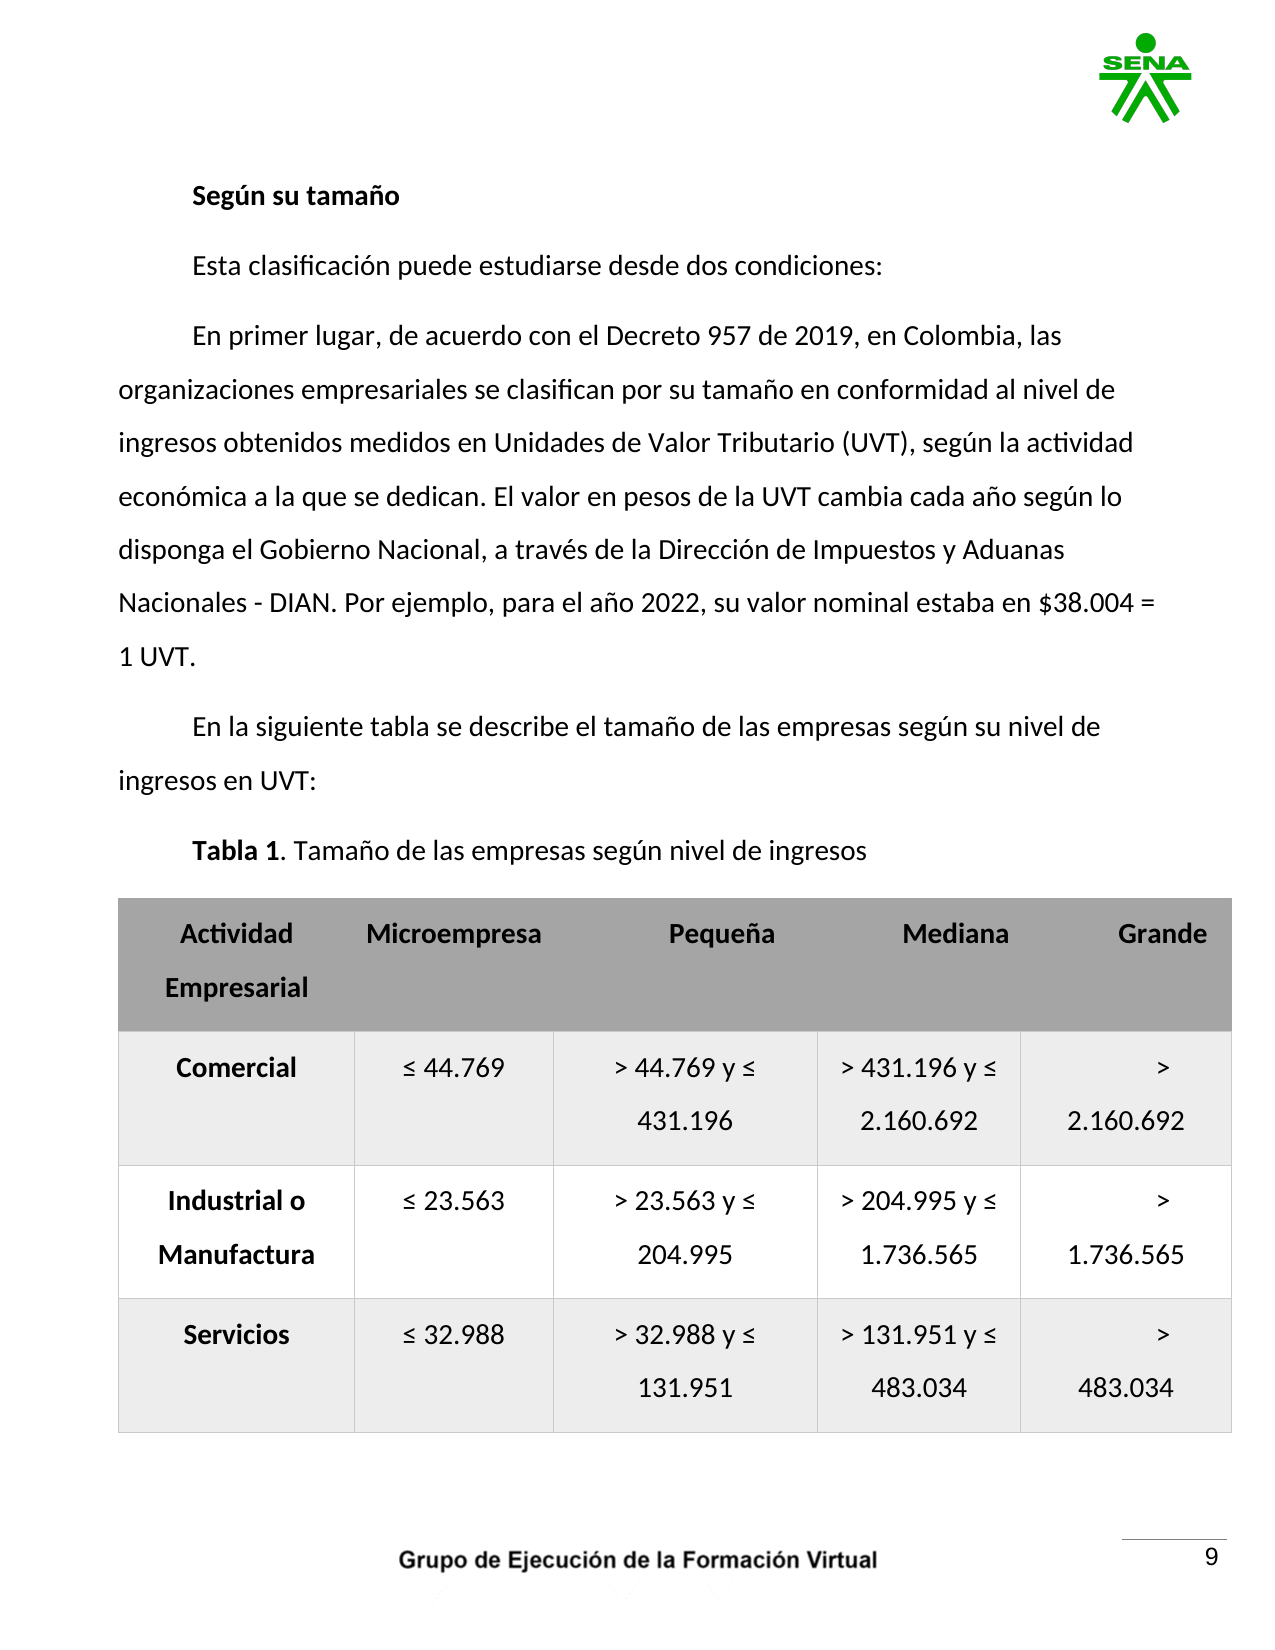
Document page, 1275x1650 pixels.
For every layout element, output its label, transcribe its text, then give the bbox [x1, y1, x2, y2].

table_cell > 483.034 [1021, 1299, 1231, 1432]
text En la siguiente tabla se describe el tamaño de las empresas según su nivel de ingresos en UVT: [118, 708, 1157, 797]
table_cell > 131.951 y ≤ 483.034 [818, 1299, 1020, 1432]
text Esta clasificación puede estudiarse desde dos condiciones: [118, 247, 1157, 283]
table_header Grande [1021, 899, 1231, 1031]
table_cell > 204.995 y ≤ 1.736.565 [818, 1166, 1020, 1298]
text Tabla 1. Tamaño de las empresas según nivel de ingresos [118, 832, 1157, 867]
text Según su tamaño [118, 177, 1157, 213]
table_cell > 431.196 y ≤ 2.160.692 [818, 1032, 1020, 1165]
table_cell > 2.160.692 [1021, 1032, 1231, 1165]
table_header Microempresa [355, 899, 553, 1031]
table_header Mediana [818, 899, 1020, 1031]
picture [0, 1500, 1275, 1611]
table_cell > 32.988 y ≤ 131.951 [554, 1299, 817, 1432]
table_cell Industrial o Manufactura [119, 1166, 354, 1298]
table_cell > 23.563 y ≤ 204.995 [554, 1166, 817, 1298]
table_cell Comercial [119, 1032, 354, 1165]
table_header Actividad Empresarial [119, 899, 354, 1031]
text En primer lugar, de acuerdo con el Decreto 957 de 2019, en Colombia, las organizaciones empresariales se clasifican por su tamaño en conformidad al nivel de ingresos obtenidos medidos en Unidades de Valor Tributario (UVT), según la actividad económica a la que se dedican. El valor en pesos de la UVT cambia cada año según lo disponga el Gobierno Nacional, a través de la Dirección de Impuestos y Aduanas Nacionales - DIAN. Por ejemplo, para el año 2022, su valor nominal estaba en $38.004 = 1 UVT. [118, 317, 1157, 674]
picture [1099, 33, 1192, 123]
table_cell ≤ 44.769 [355, 1032, 553, 1165]
table_cell ≤ 23.563 [355, 1166, 553, 1298]
table_header Pequeña [554, 899, 817, 1031]
table_cell > 44.769 y ≤ 431.196 [554, 1032, 817, 1165]
table_cell Servicios [119, 1299, 354, 1432]
table_cell ≤ 32.988 [355, 1299, 553, 1432]
table_cell > 1.736.565 [1021, 1166, 1231, 1298]
